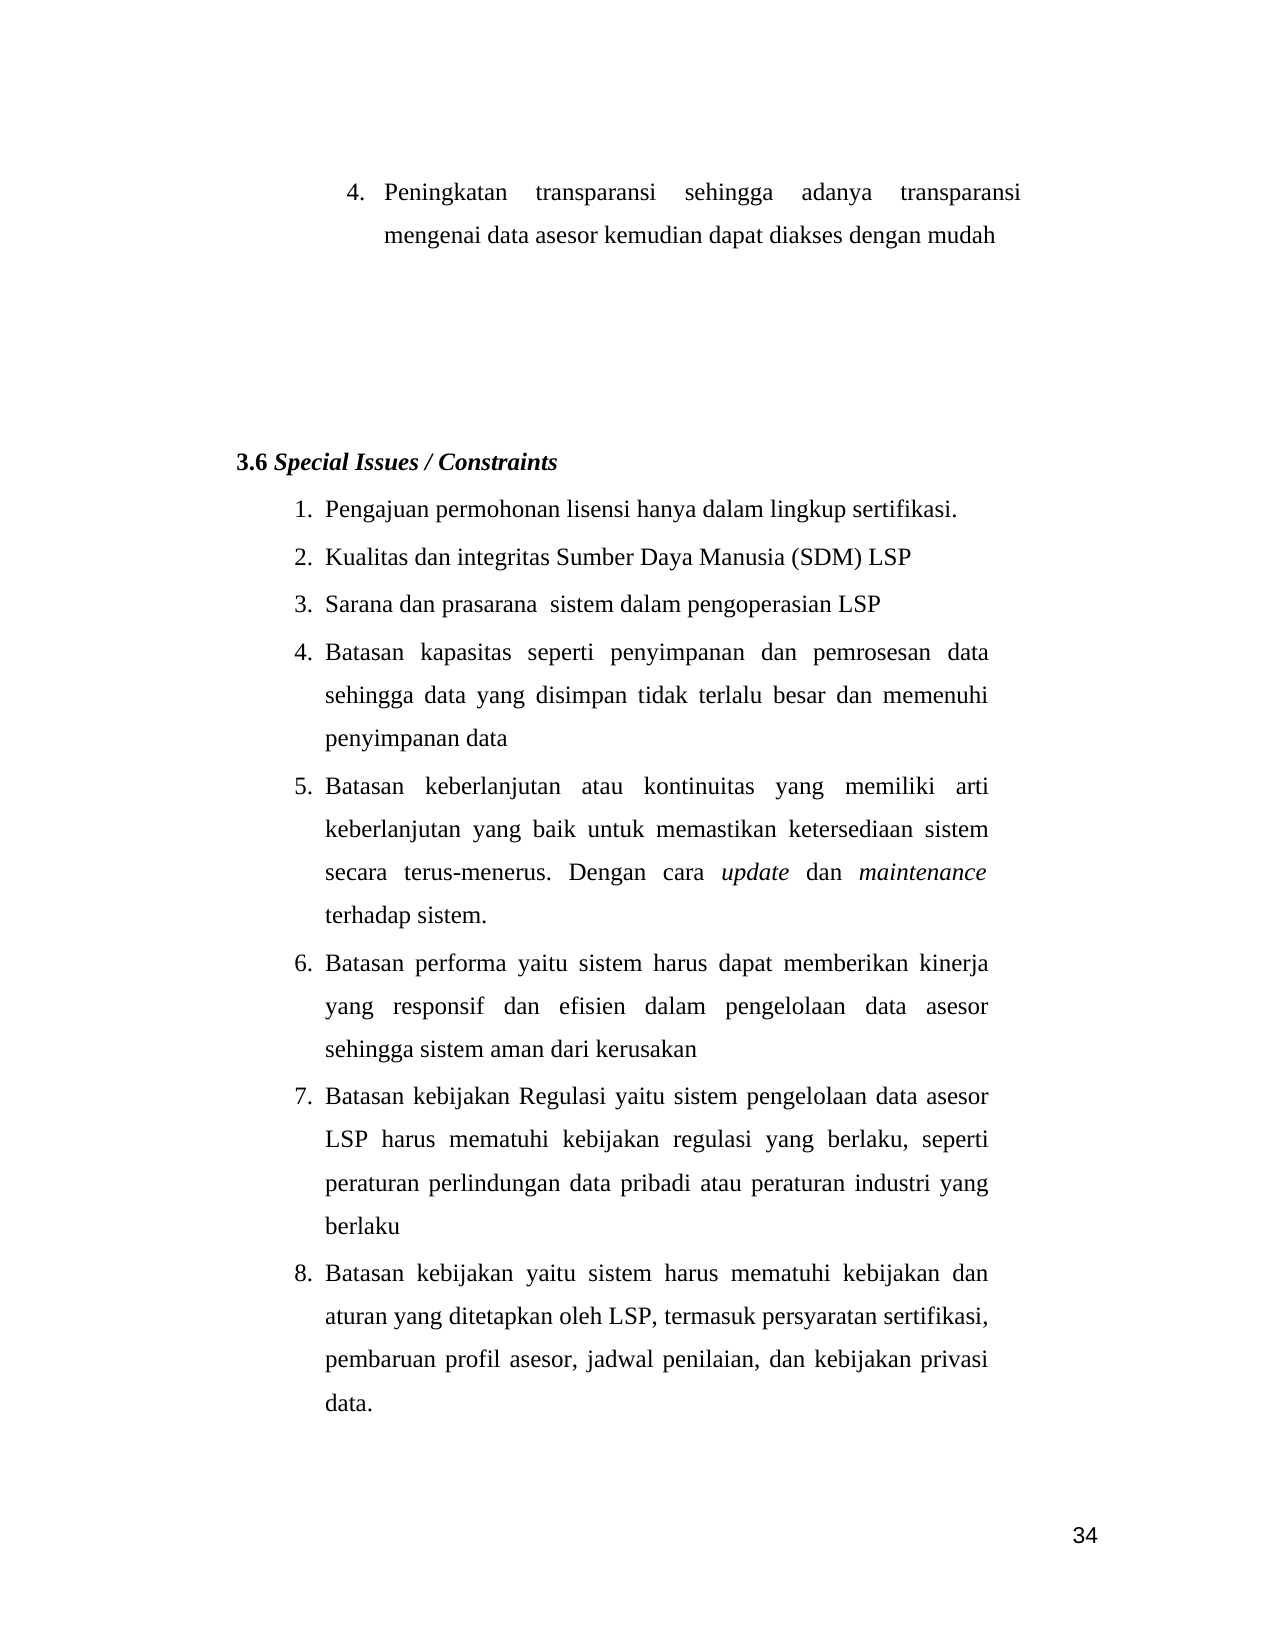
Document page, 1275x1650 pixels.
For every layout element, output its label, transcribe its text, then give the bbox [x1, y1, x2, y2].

list Batasan keberlanjutan atau kontinuitas yang memiliki arti keberlanjutan yang baik untuk memastikan ketersediaan sistem secara terus-menerus. Dengan cara update dan maintenance terhadap sistem. [294, 771, 989, 929]
list Peningkatan transparansi sehingga adanya transparansi mengenai data asesor kemudian dapat diakses dengan mudah [346, 177, 1021, 249]
list Batasan kapasitas seperti penyimpanan dan pemrosesan data sehingga data yang disimpan tidak terlalu besar dan memenuhi penyimpanan data [294, 637, 989, 752]
list Batasan performa yaitu sistem harus dapat memberikan kinerja yang responsif dan efisien dalam pengelolaan data asesor sehingga sistem aman dari kerusakan [294, 948, 989, 1063]
list Kualitas dan integritas Sumber Daya Manusia (SDM) LSP [294, 542, 1098, 571]
list Batasan kebijakan Regulasi yaitu sistem pengelolaan data asesor LSP harus mematuhi kebijakan regulasi yang berlaku, seperti peraturan perlindungan data pribadi atau peraturan industri yang berlaku [294, 1081, 989, 1239]
list Batasan kebijakan yaitu sistem harus mematuhi kebijakan dan aturan yang ditetapkan oleh LSP, termasuk persyaratan sertifikasi, pembaruan profil asesor, jadwal penilaian, dan kebijakan privasi data. [294, 1258, 989, 1416]
list Sarana dan prasarana sistem dalam pengoperasian LSP [294, 589, 1098, 618]
list Pengajuan permohonan lisensi hanya dalam lingkup sertifikasi. [294, 494, 1098, 523]
subtitle 3.6 Special Issues / Constraints [236, 447, 1098, 476]
